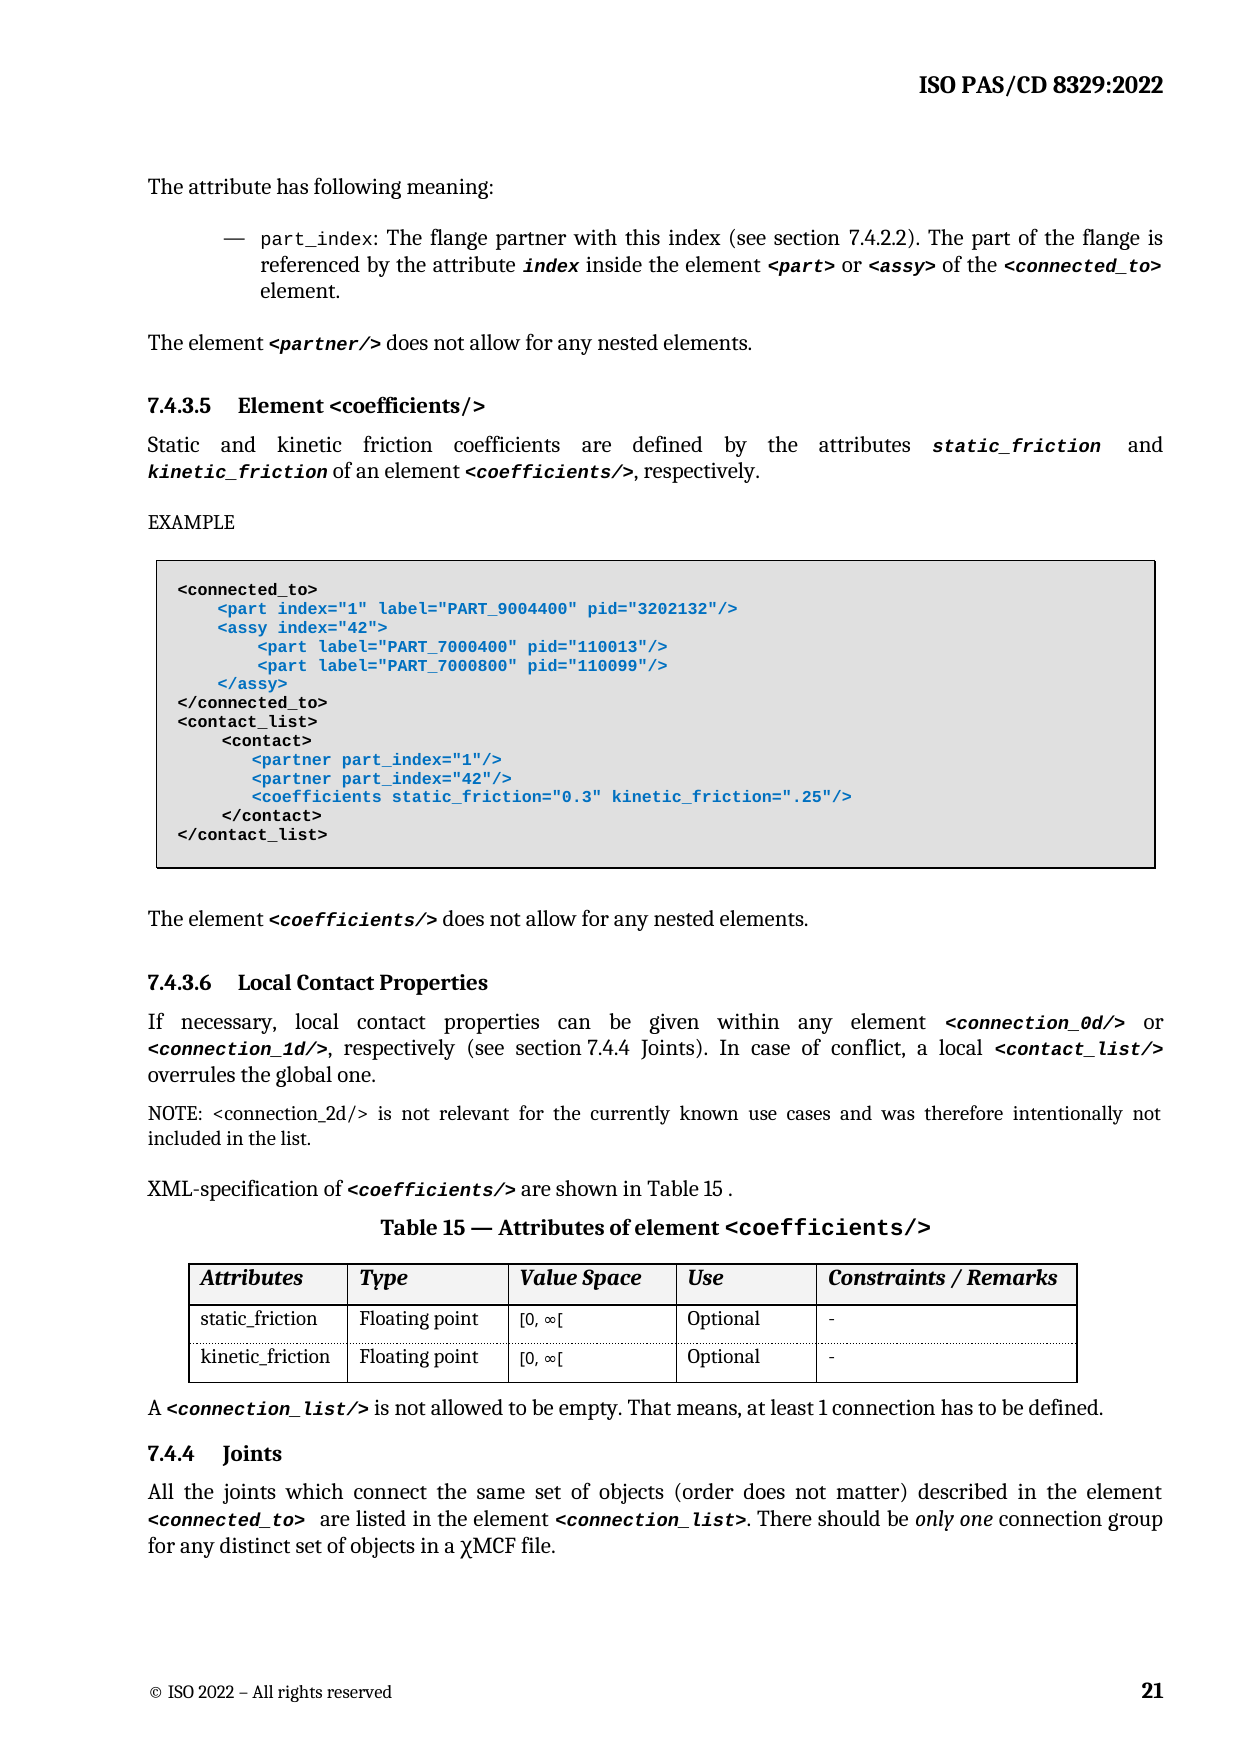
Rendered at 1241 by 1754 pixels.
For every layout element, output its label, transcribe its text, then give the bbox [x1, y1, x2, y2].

text </contact_list> [157, 824, 1154, 842]
text NOTE: <connection_2d/> is not relevant for the currently known use cases and was therefore intentionally not included in the list. [148, 1100, 1163, 1150]
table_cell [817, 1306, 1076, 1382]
list part_index: The flange partner with this index (see section 4.4.2.2). The part of the flange is referenced by the attribute index inside the element <part> or <assy> of the <connected_to> element. [223, 225, 1163, 304]
text <part index="1" label="PART_9004400" pid="3202132"/> [157, 597, 1154, 616]
text </contact> [157, 805, 1154, 824]
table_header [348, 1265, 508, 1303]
text <part label="PART_7000800" pid="110099"/> [157, 654, 1154, 673]
text Static and kinetic friction coefficients are defined by the attributes static_friction and kinetic_friction of an element <coefficients/>, respectively. [148, 432, 1163, 485]
text </connected_to> [157, 692, 1154, 711]
text <coefficients static_friction="0.3" kinetic_friction=".25"/> [157, 786, 1154, 805]
text If necessary, local contact properties can be given within any element <connection_0d/> or <connection_1d/>, respectively (see section 4.4.4 Joints). In case of conflict, a local <contact_list/> overrules the global one. [148, 1009, 1163, 1088]
subtitle Joints [148, 1440, 1163, 1467]
text <contact_list> [157, 711, 1154, 729]
text EXAMPLE [148, 510, 1163, 535]
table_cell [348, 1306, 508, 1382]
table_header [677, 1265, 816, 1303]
subtitle Element <coefficients/> [148, 393, 1163, 419]
text <part label="PART_7000400" pid="110013"/> [157, 635, 1154, 654]
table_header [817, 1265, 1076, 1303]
text <assy index="42"> [157, 616, 1154, 635]
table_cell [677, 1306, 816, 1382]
text <contact> [157, 729, 1154, 748]
text The element <coefficients/> does not allow for any nested elements. [148, 906, 1163, 932]
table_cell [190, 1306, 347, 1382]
text The element <partner/> does not allow for any nested elements. [148, 329, 1163, 356]
text XML-specification of <coefficients/> are shown in Table 15 . [148, 1175, 1163, 1202]
text The attribute has following meaning: [148, 174, 1163, 200]
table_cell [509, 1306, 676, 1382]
subtitle Local Contact Properties [148, 970, 1163, 996]
text <partner part_index="1"/> [157, 748, 1154, 767]
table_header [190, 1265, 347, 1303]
text Table 15 — Attributes of element <coefficients/> [148, 1214, 1163, 1242]
text All the joints which connect the same set of objects (order does not matter) described in the element <connected_to> are listed in the element <connection_list>. There should be only one connection group for any distinct set of objects in a χMCF file. [148, 1479, 1163, 1559]
text A <connection_list/> is not allowed to be empty. That means, at least 1 connection has to be defined. [148, 1395, 1163, 1422]
text <connected_to> [157, 578, 1154, 597]
text </assy> [157, 673, 1154, 692]
text <partner part_index="42"/> [157, 767, 1154, 786]
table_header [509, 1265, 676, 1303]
